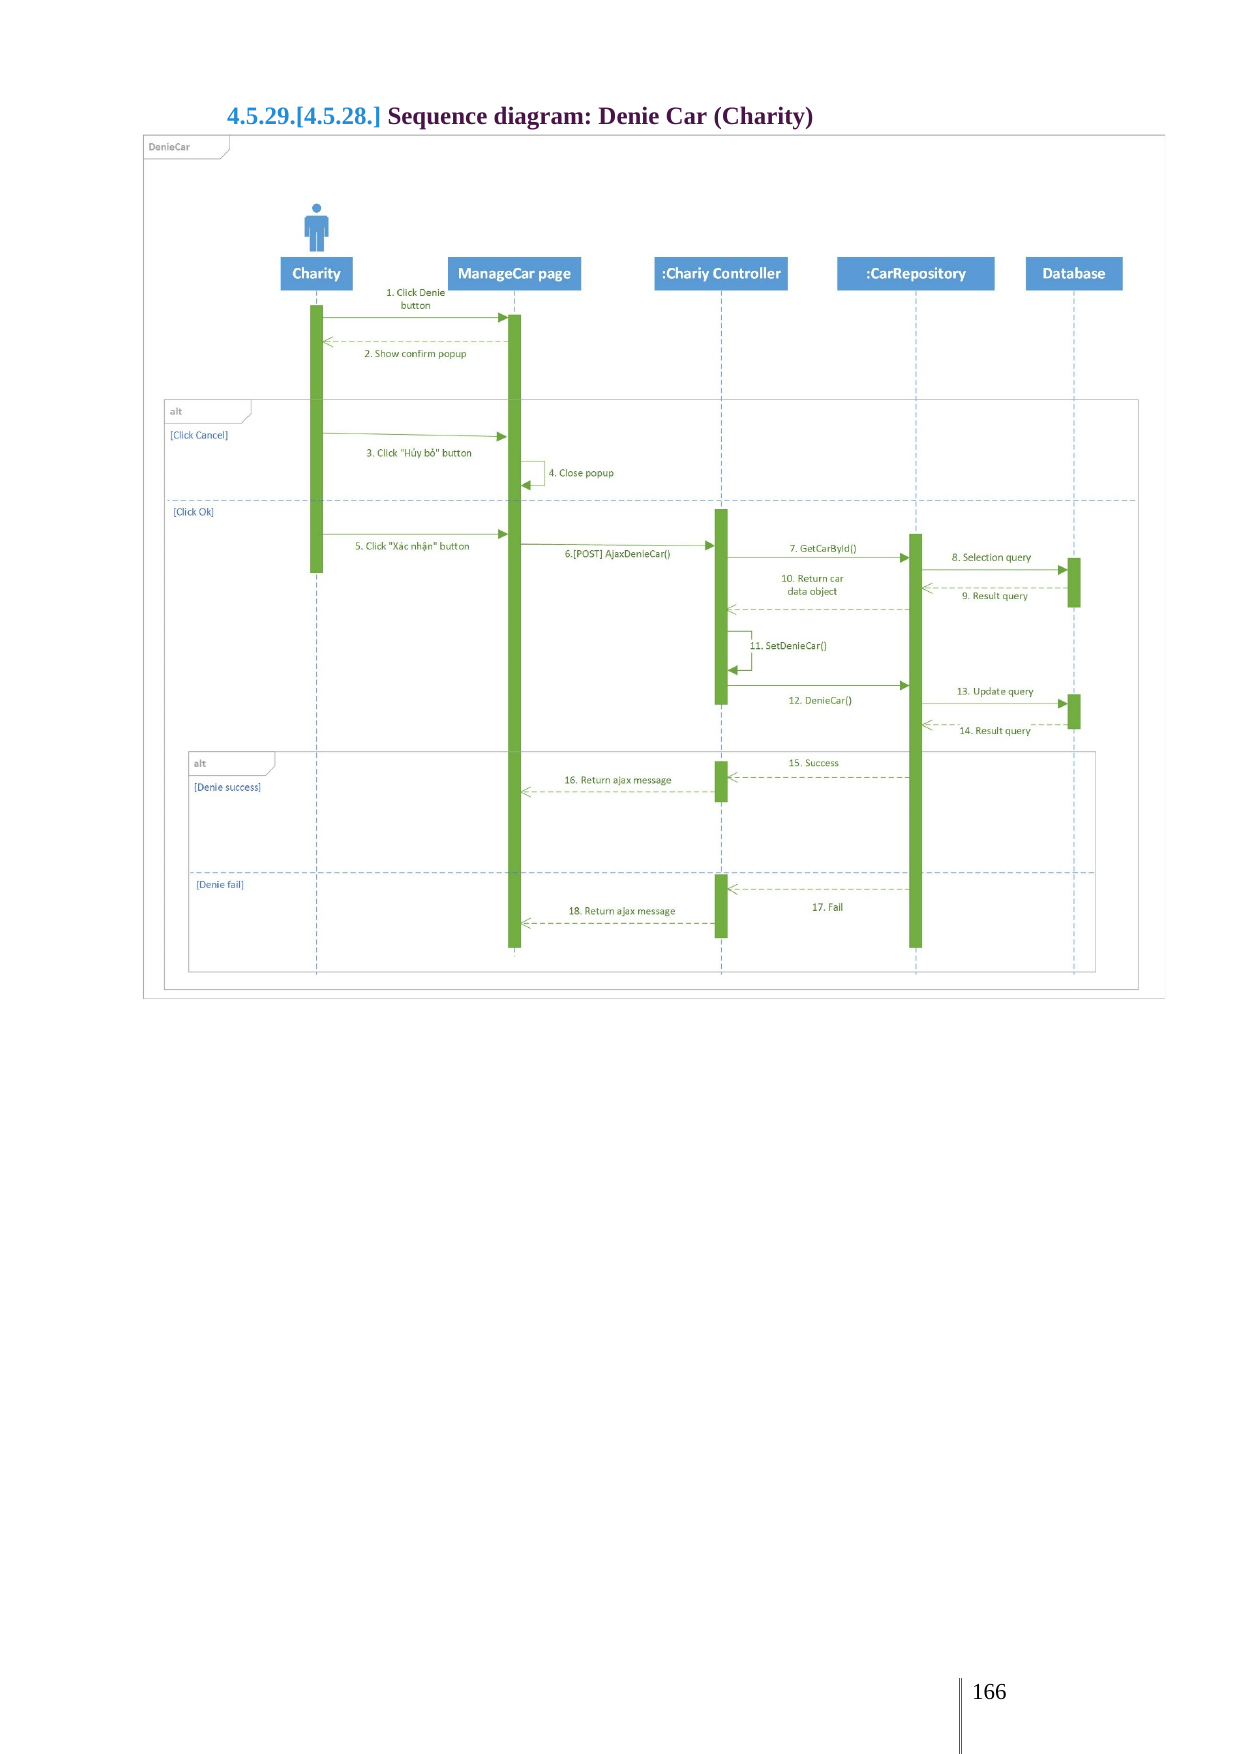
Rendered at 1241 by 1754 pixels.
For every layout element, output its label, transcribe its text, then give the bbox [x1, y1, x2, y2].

subtitle Sequence diagram: Denie Car (Charity) [227, 101, 1165, 130]
picture [142, 134, 1166, 999]
